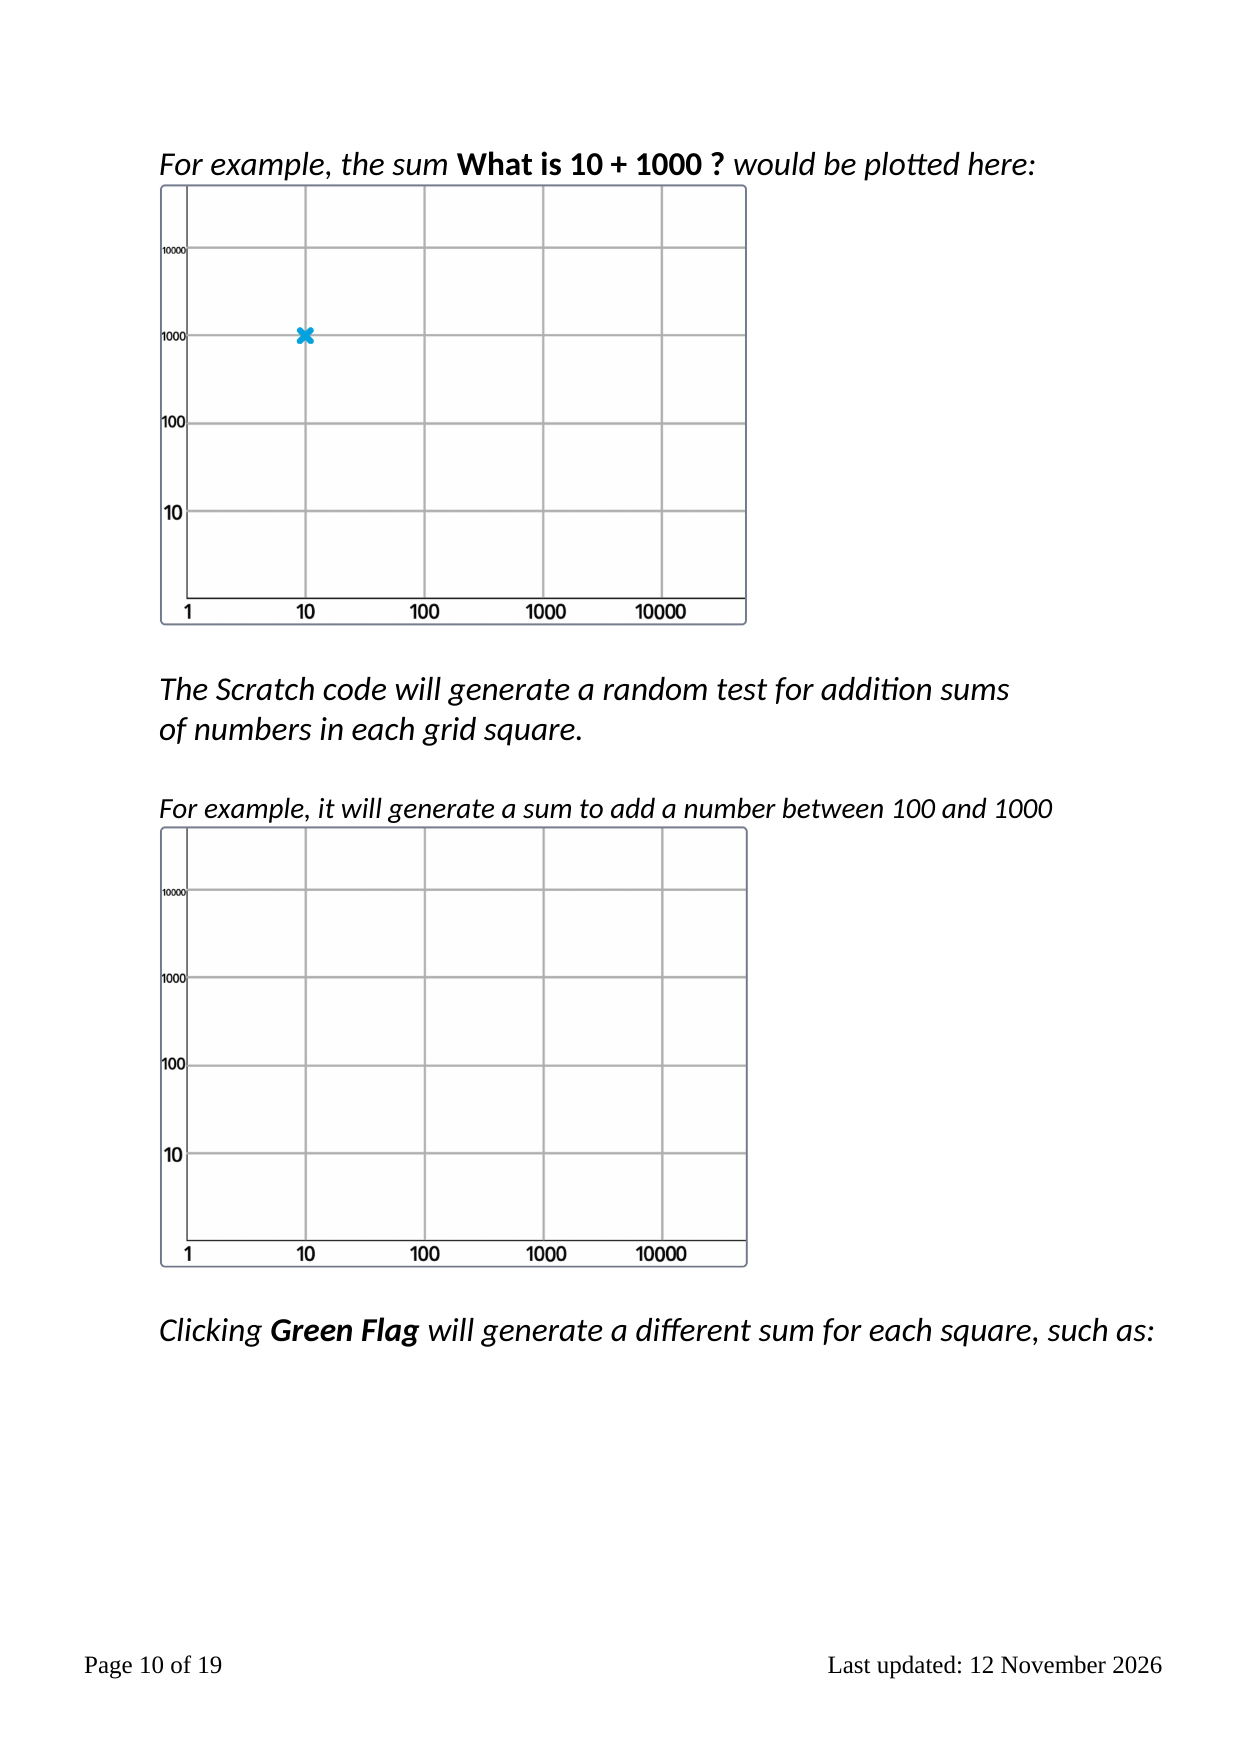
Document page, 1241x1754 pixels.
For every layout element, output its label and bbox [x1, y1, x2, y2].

list [121, 102, 1164, 1349]
picture [158, 825, 750, 1268]
picture [158, 183, 750, 627]
